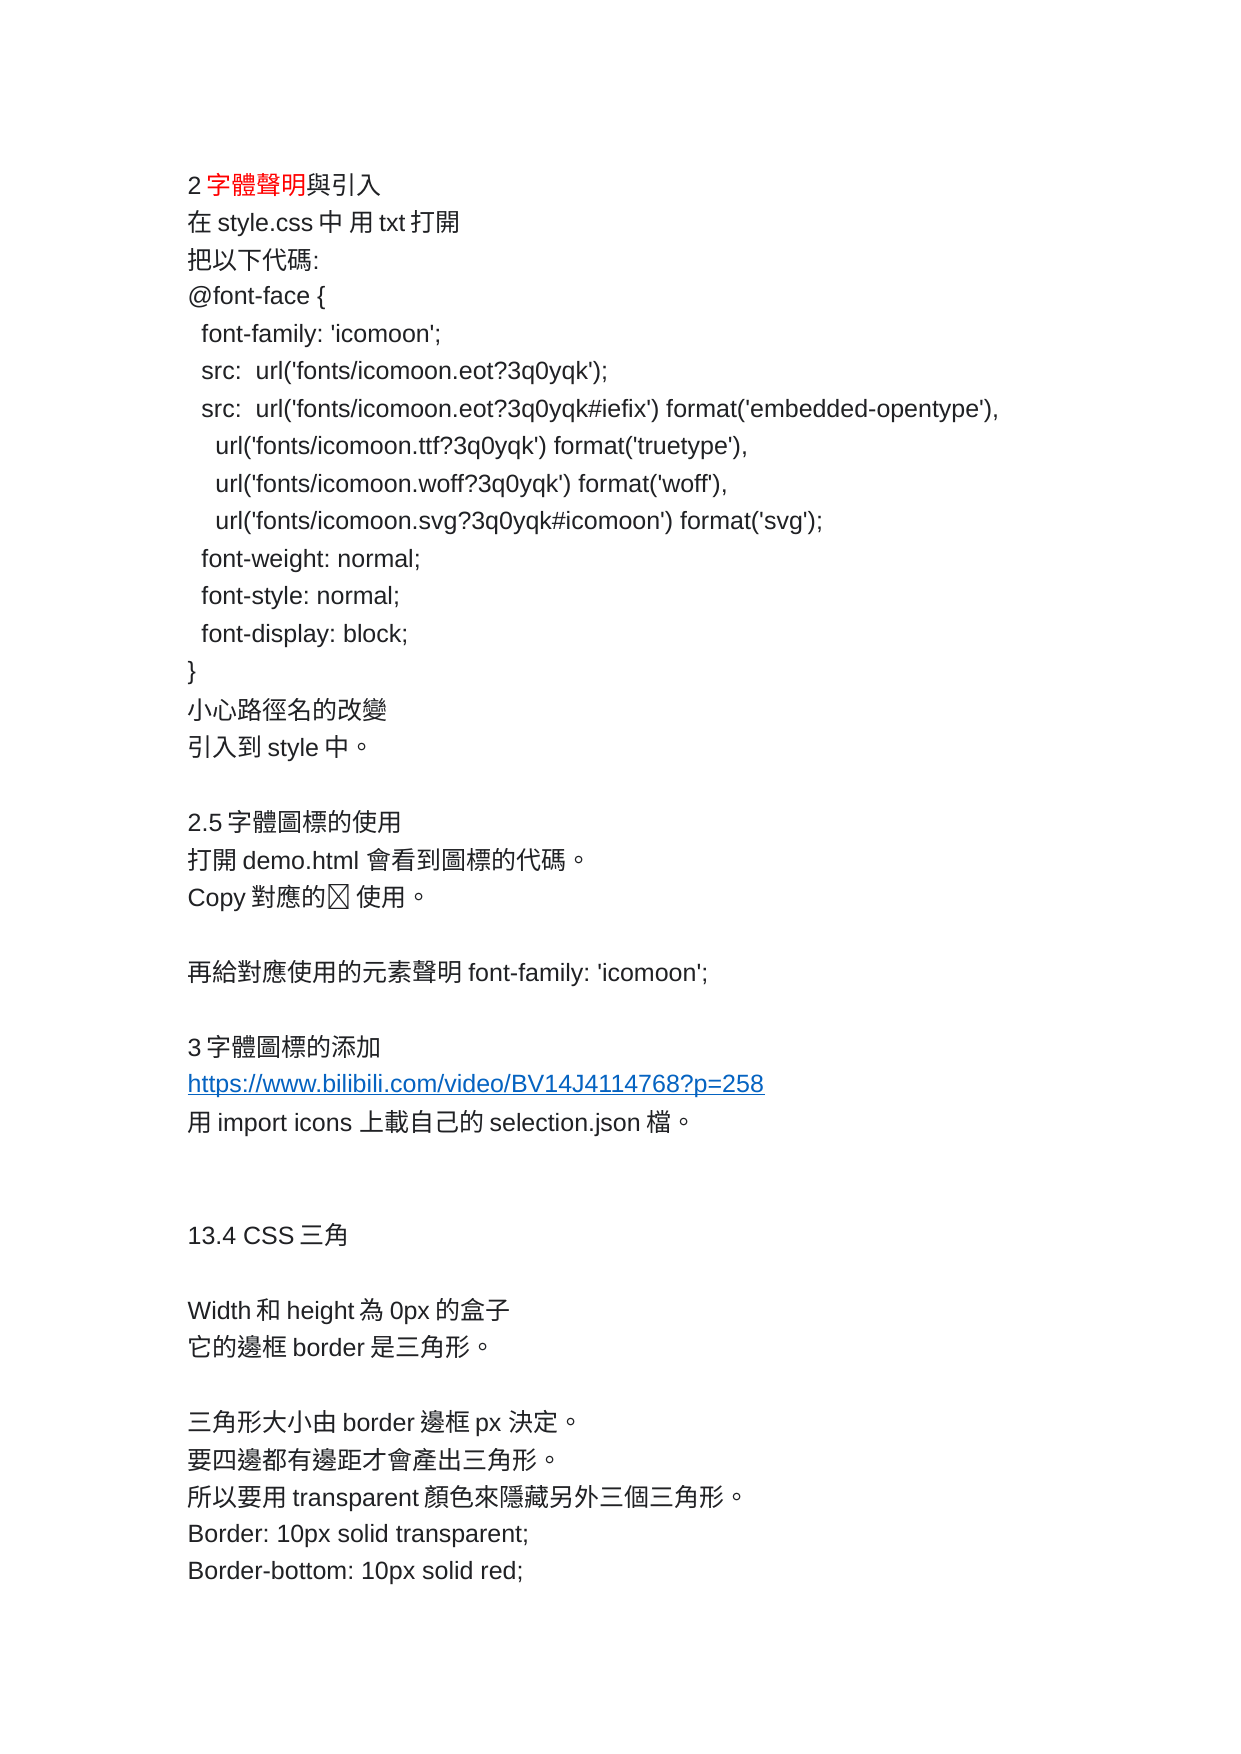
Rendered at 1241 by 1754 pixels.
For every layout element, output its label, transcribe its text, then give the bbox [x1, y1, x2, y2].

text Border-bottom: 10px solid red; [187, 1552, 1053, 1589]
text Border: 10px solid transparent; [187, 1514, 1053, 1552]
text 要四邊都有邊距才會產出三角形。 [187, 1439, 1053, 1477]
text 把以下代碼: [187, 239, 1053, 277]
text 小心路徑名的改變 [187, 689, 1053, 727]
text 13.4 CSS三角 [187, 1214, 1053, 1252]
text url('fonts/icomoon.woff?3q0yqk') format('woff'), [187, 464, 1053, 502]
text src: url('fonts/icomoon.eot?3q0yqk#iefix') format('embedded-opentype'), [187, 389, 1053, 427]
text font-weight: normal; [187, 539, 1053, 577]
text font-display: block; [187, 614, 1053, 652]
text src: url('fonts/icomoon.eot?3q0yqk'); [187, 352, 1053, 389]
text 2.5字體圖標的使用 [187, 802, 1053, 839]
text font-family: 'icomoon'; [187, 314, 1053, 352]
text 引入到style中。 [187, 727, 1053, 764]
text 在style.css中 用txt打開 [187, 202, 1053, 239]
text } [187, 652, 1053, 689]
text Copy對應的 使用。 [187, 877, 1053, 914]
text 三角形大小由border邊框px 決定。 [187, 1402, 1053, 1439]
text url('fonts/icomoon.ttf?3q0yqk') format('truetype'), [187, 427, 1053, 464]
text @font-face { [187, 277, 1053, 314]
text 3字體圖標的添加 [187, 1027, 1053, 1064]
text 用import icons 上載自己的selection.json檔。 [187, 1102, 1053, 1139]
text 它的邊框border是三角形。 [187, 1327, 1053, 1364]
text https://www.bilibili.com/video/BV14J4114768?p=258 [187, 1064, 1053, 1102]
text font-style: normal; [187, 577, 1053, 614]
text 再給對應使用的元素聲明 font-family: 'icomoon'; [187, 952, 1053, 989]
text 打開demo.html 會看到圖標的代碼。 [187, 839, 1053, 877]
text 所以要用transparent顏色來隱藏另外三個三角形。 [187, 1477, 1053, 1514]
text Width和height為0px的盒子 [187, 1289, 1053, 1327]
text 2字體聲明與引入 [187, 164, 1053, 202]
text url('fonts/icomoon.svg?3q0yqk#icomoon') format('svg'); [187, 502, 1053, 539]
